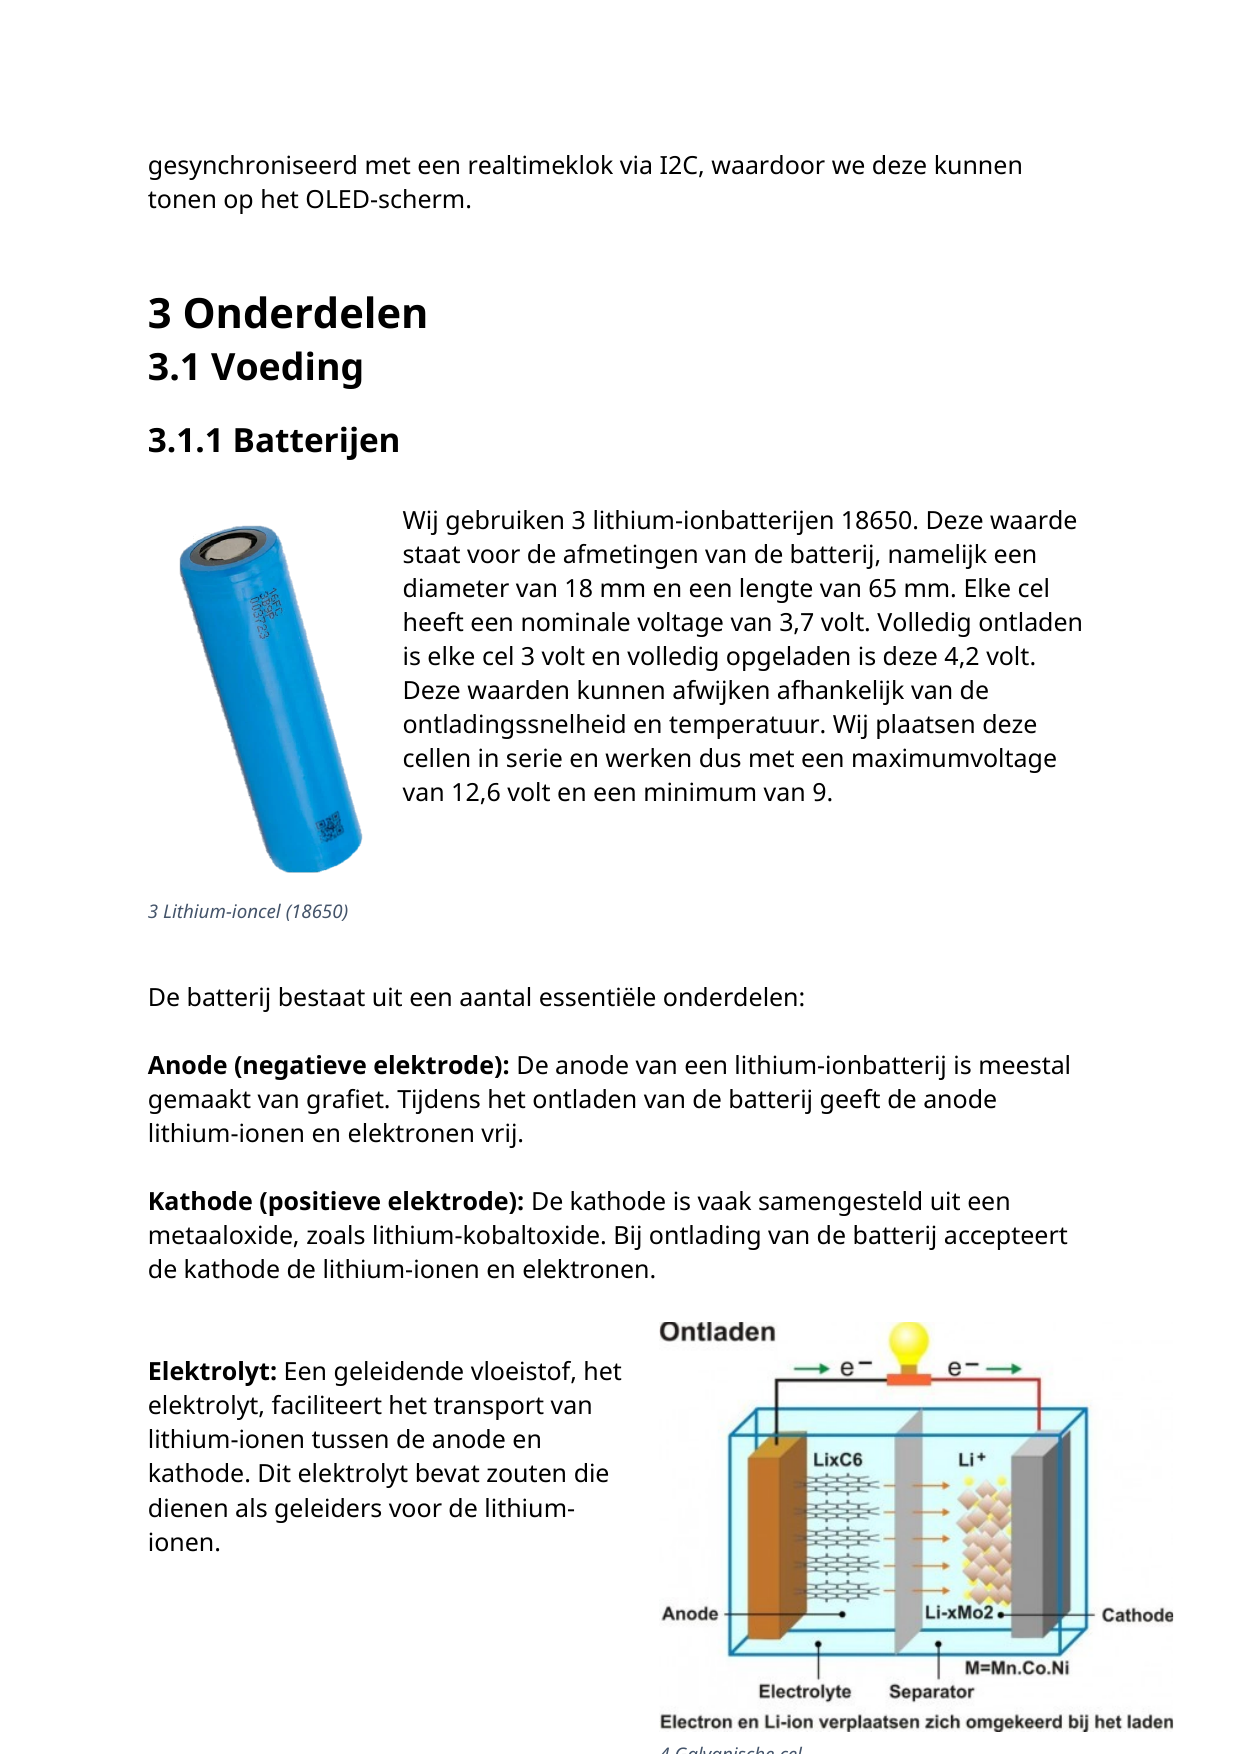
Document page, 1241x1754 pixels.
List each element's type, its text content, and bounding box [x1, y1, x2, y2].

text Kathode (positieve elektrode): De kathode is vaak samengesteld uit een metaaloxide, zoals lithium-kobaltoxide. Bij ontlading van de batterij accepteert de kathode de lithium-ionen en elektronen. [148, 1184, 1093, 1286]
picture [147, 524, 384, 875]
text 3.1.1 Batterijen [148, 417, 1093, 462]
picture [659, 1322, 1174, 1732]
subtitle 3.1 Voeding [148, 341, 1093, 392]
text Wij gebruiken 3 lithium-ionbatterijen 18650. Deze waarde staat voor de afmetingen van de batterij, namelijk een diameter van 18 mm en een lengte van 65 mm. Elke cel heeft een nominale voltage van 3,7 volt. Volledig ontladen is elke cel 3 volt en volledig opgeladen is deze 4,2 volt. Deze waarden kunnen afwijken afhankelijk van de ontladingssnelheid en temperatuur. Wij plaatsen deze cellen in serie en werken dus met een maximumvoltage van 12,6 volt en een minimum van 9. [148, 502, 1093, 809]
subtitle 3 Onderdelen [148, 284, 1093, 341]
text Anode (negatieve elektrode): De anode van een lithium-ionbatterij is meestal gemaakt van grafiet. Tijdens het ontladen van de batterij geeft de anode lithium-ionen en elektronen vrij. [148, 1047, 1093, 1149]
text Elektrolyt: Een geleidende vloeistof, het elektrolyt, faciliteert het transport van lithium-ionen tussen de anode en kathode. Dit elektrolyt bevat zouten die dienen als geleiders voor de lithium-ionen. [148, 1354, 659, 1558]
text De batterij bestaat uit een aantal essentiële onderdelen: [148, 979, 1093, 1047]
